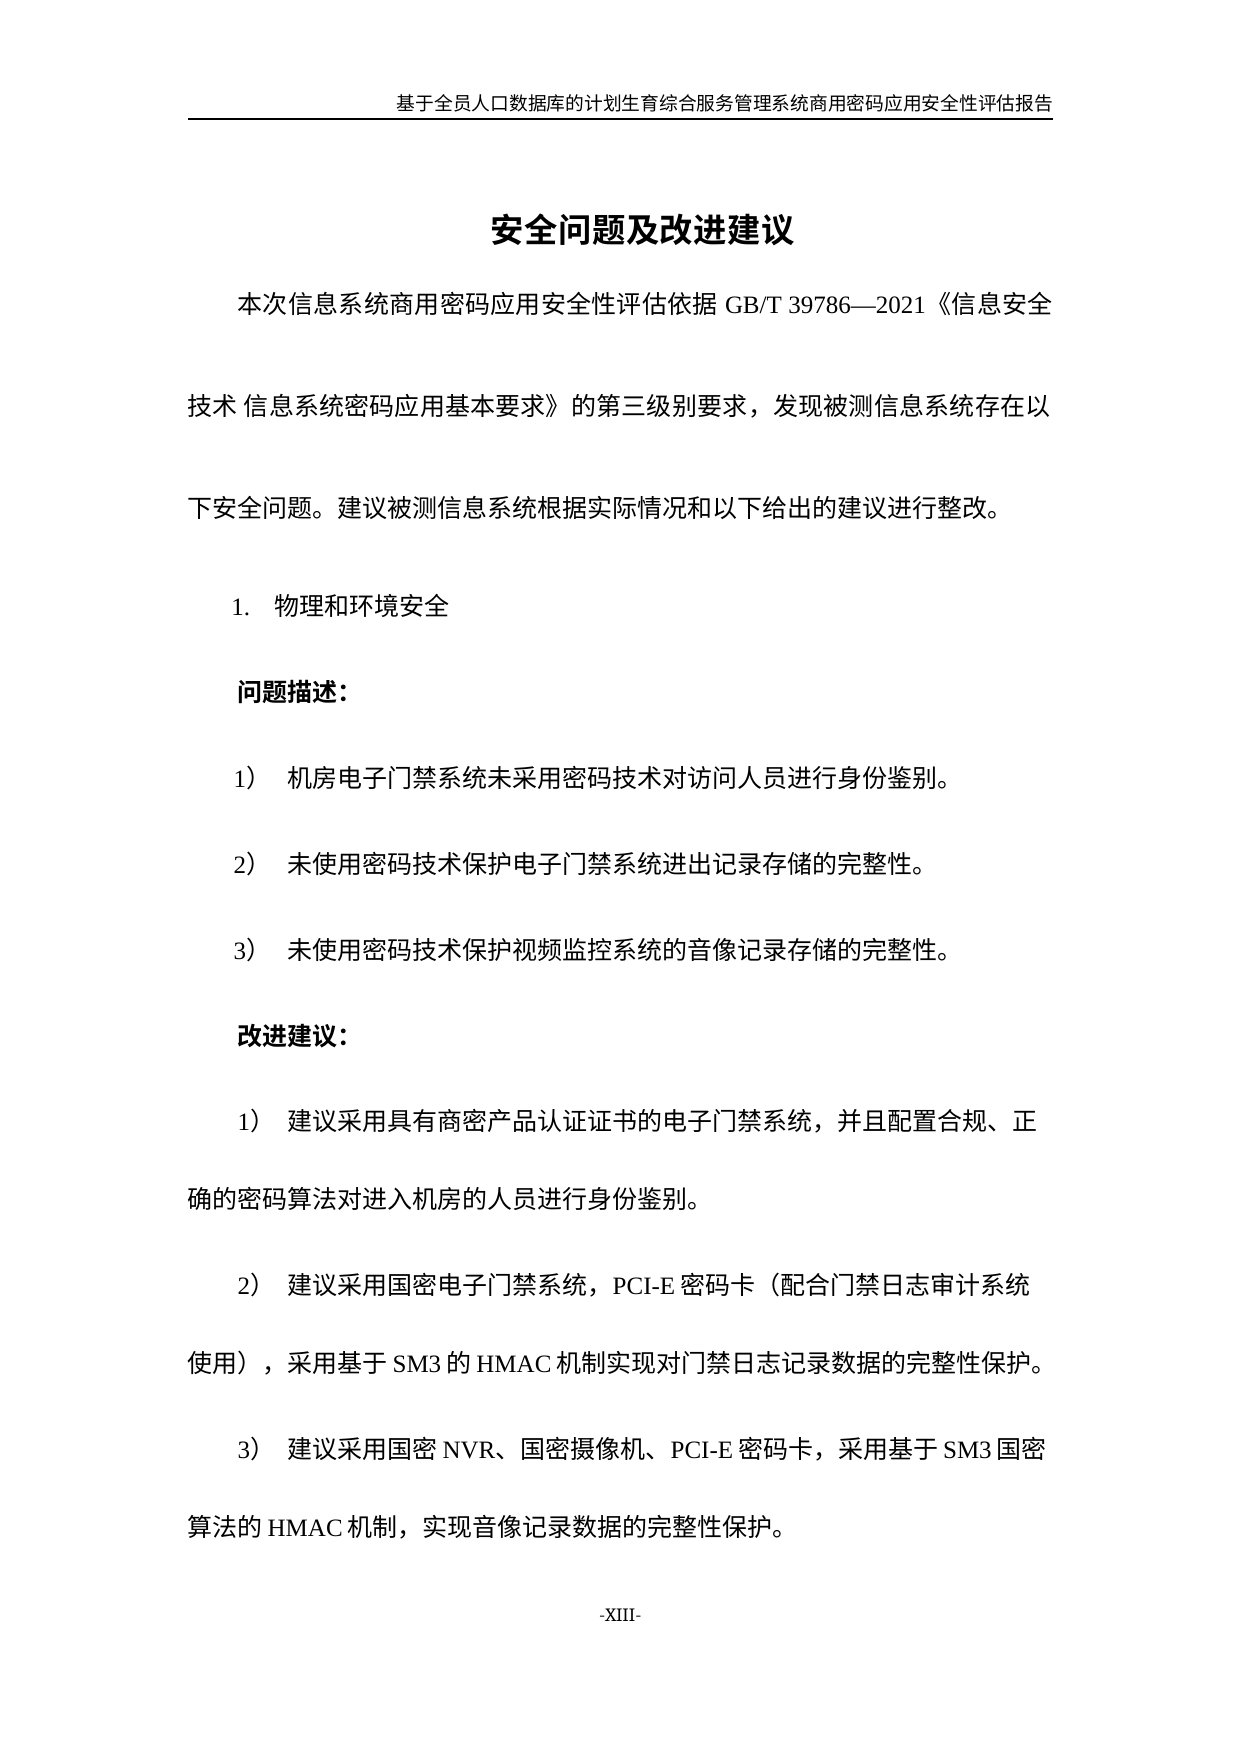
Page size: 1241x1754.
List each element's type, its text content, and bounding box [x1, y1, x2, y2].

list 物理和环境安全 [231, 571, 1053, 639]
text 改进建议： [187, 1000, 1053, 1068]
text 1） 建议采用具有商密产品认证证书的电子门禁系统，并且配置合规、正确的密码算法对进入机房的人员进行身份鉴别。 [187, 1086, 1053, 1232]
text 1） 机房电子门禁系统未采用密码技术对访问人员进行身份鉴别。 [187, 743, 1053, 811]
text 本次信息系统商用密码应用安全性评估依据GB/T 39786—2021《信息安全技术 信息系统密码应用基本要求》的第三级别要求，发现被测信息系统存在以下安全问题。建议被测信息系统根据实际情况和以下给出的建议进行整改。 [187, 269, 1053, 540]
text 问题描述： [187, 657, 1053, 725]
text 2） 建议采用国密电子门禁系统，PCI-E密码卡（配合门禁日志审计系统使用），采用基于SM3的HMAC机制实现对门禁日志记录数据的完整性保护。 [187, 1250, 1053, 1396]
text 3） 建议采用国密NVR、国密摄像机、PCI-E密码卡，采用基于SM3国密算法的HMAC机制，实现音像记录数据的完整性保护。 [187, 1414, 1053, 1559]
text 2） 未使用密码技术保护电子门禁系统进出记录存储的完整性。 [187, 828, 1053, 896]
subtitle 安全问题及改进建议 [232, 193, 1053, 261]
text 3） 未使用密码技术保护视频监控系统的音像记录存储的完整性。 [187, 914, 1053, 982]
